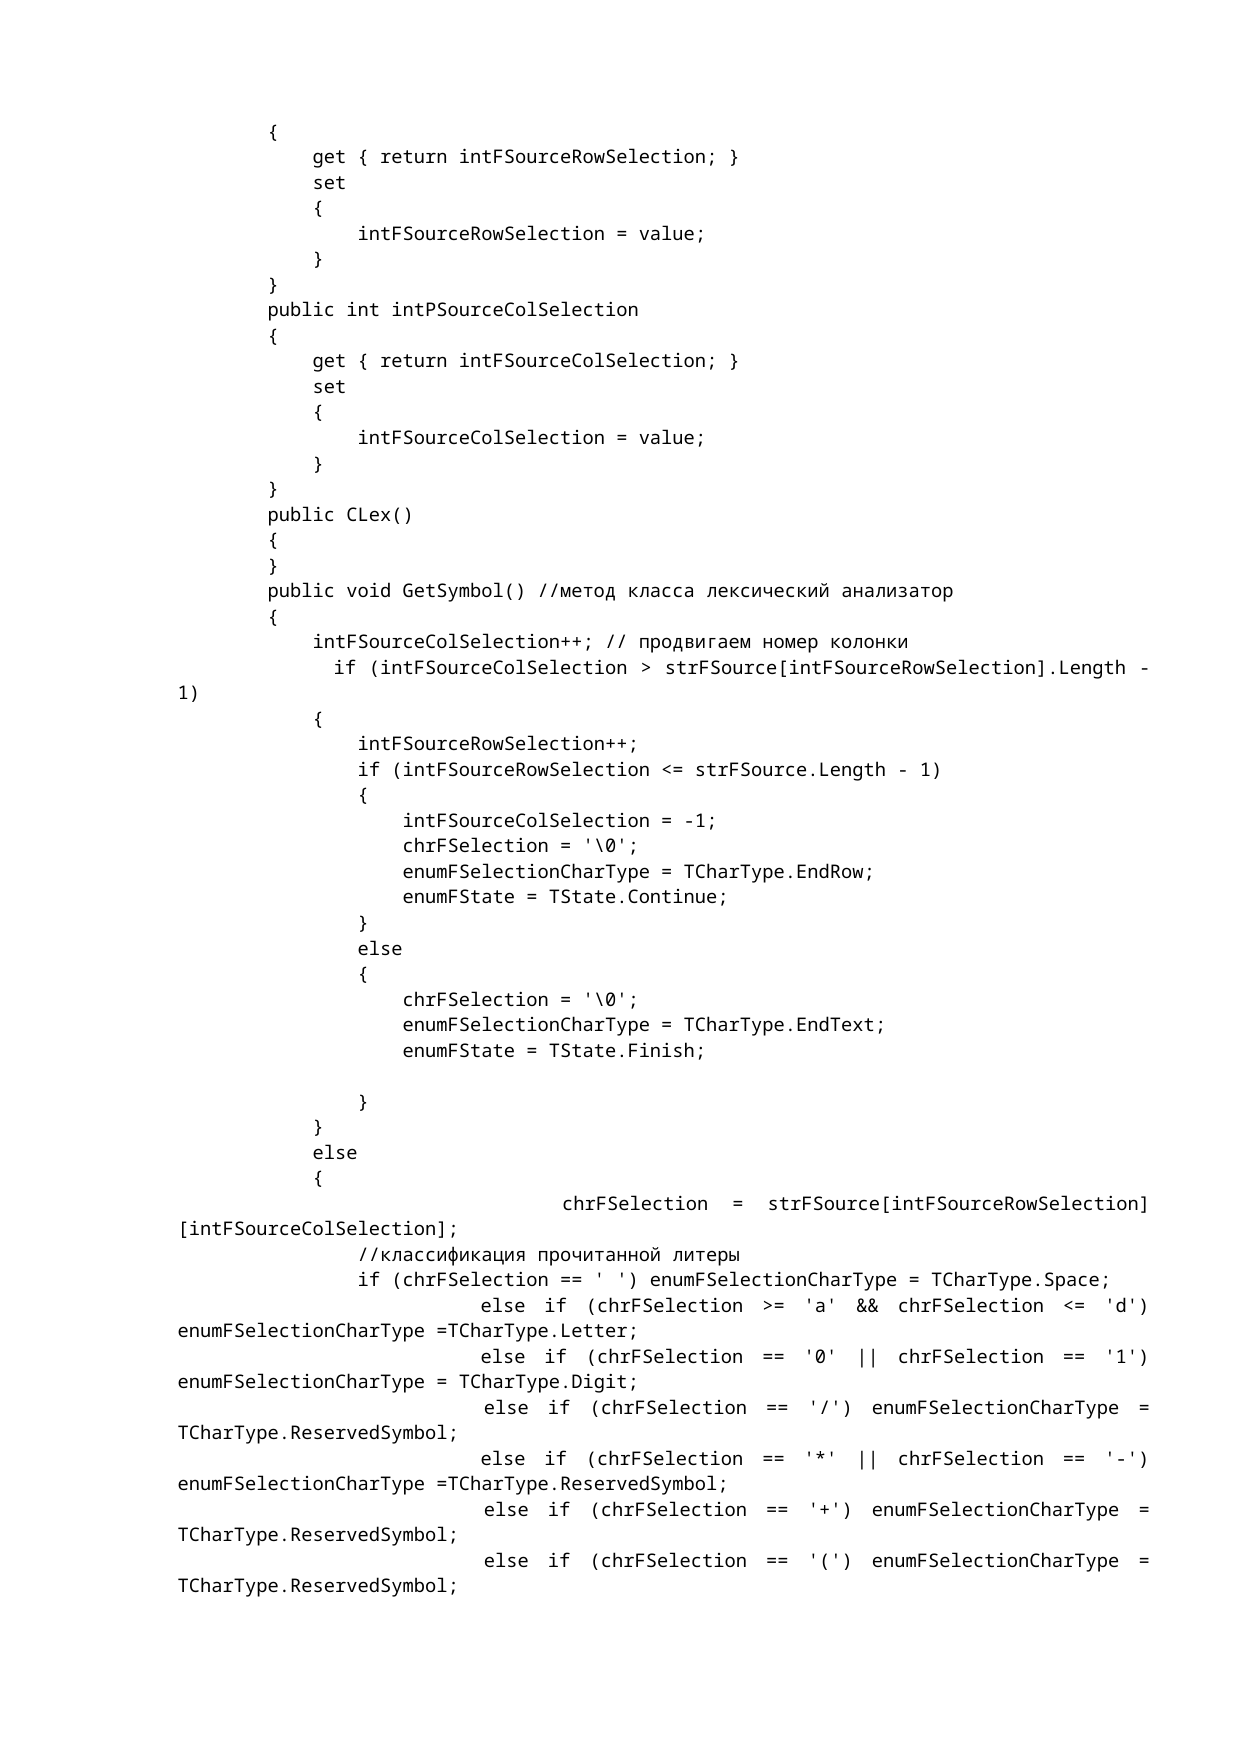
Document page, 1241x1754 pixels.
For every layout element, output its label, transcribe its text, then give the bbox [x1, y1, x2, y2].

text get { return intFSourceRowSelection; } [177, 144, 1152, 169]
text else if (chrFSelection == '0' || chrFSelection == '1') enumFSelectionCharType = TCharType.Digit; [177, 1343, 1152, 1394]
text } [177, 450, 1152, 475]
text chrFSelection = '\0'; [177, 986, 1152, 1011]
text chrFSelection = strFSource[intFSourceRowSelection][intFSourceColSelection]; [177, 1190, 1152, 1241]
text } [177, 552, 1152, 577]
text public int intPSourceColSelection [177, 297, 1152, 322]
text set [177, 169, 1152, 195]
text else [177, 1139, 1152, 1164]
text enumFState = TState.Finish; [177, 1037, 1152, 1062]
text intFSourceColSelection = value; [177, 424, 1152, 450]
text else if (chrFSelection == '/') enumFSelectionCharType = TCharType.ReservedSymbol; [177, 1394, 1152, 1445]
text { [177, 960, 1152, 986]
text enumFState = TState.Continue; [177, 884, 1152, 909]
text } [177, 1088, 1152, 1113]
text { [177, 399, 1152, 424]
text intFSourceRowSelection = value; [177, 220, 1152, 246]
text { [177, 603, 1152, 628]
text set [177, 373, 1152, 399]
text if (intFSourceRowSelection <= strFSource.Length - 1) [177, 756, 1152, 782]
text get { return intFSourceColSelection; } [177, 348, 1152, 373]
text if (chrFSelection == ' ') enumFSelectionCharType = TCharType.Space; [177, 1267, 1152, 1292]
text { [177, 705, 1152, 731]
text else if (chrFSelection == '+') enumFSelectionCharType = TCharType.ReservedSymbol; [177, 1496, 1152, 1547]
text else if (chrFSelection >= 'a' && chrFSelection <= 'd') enumFSelectionCharType =TCharType.Letter; [177, 1292, 1152, 1343]
text { [177, 1164, 1152, 1190]
text else [177, 935, 1152, 960]
text public CLex() [177, 501, 1152, 526]
text { [177, 322, 1152, 348]
text } [177, 1113, 1152, 1139]
text } [177, 246, 1152, 271]
text { [177, 526, 1152, 552]
text //классификация прочитанной литеры [177, 1241, 1152, 1267]
text enumFSelectionCharType = TCharType.EndText; [177, 1011, 1152, 1037]
text else if (chrFSelection == '(') enumFSelectionCharType = TCharType.ReservedSymbol; [177, 1547, 1152, 1598]
text intFSourceColSelection++; // продвигаем номер колонки [177, 628, 1152, 654]
text } [177, 271, 1152, 297]
text { [177, 782, 1152, 807]
text enumFSelectionCharType = TCharType.EndRow; [177, 858, 1152, 884]
text } [177, 909, 1152, 935]
text if (intFSourceColSelection > strFSource[intFSourceRowSelection].Length - 1) [177, 654, 1152, 705]
text { [177, 118, 1152, 144]
text public void GetSymbol() //метод класса лексический анализатор [177, 577, 1152, 603]
text else if (chrFSelection == '*' || chrFSelection == '-') enumFSelectionCharType =TCharType.ReservedSymbol; [177, 1445, 1152, 1496]
text intFSourceRowSelection++; [177, 731, 1152, 756]
text intFSourceColSelection = -1; [177, 807, 1152, 833]
text { [177, 195, 1152, 220]
text chrFSelection = '\0'; [177, 833, 1152, 858]
text } [177, 475, 1152, 501]
